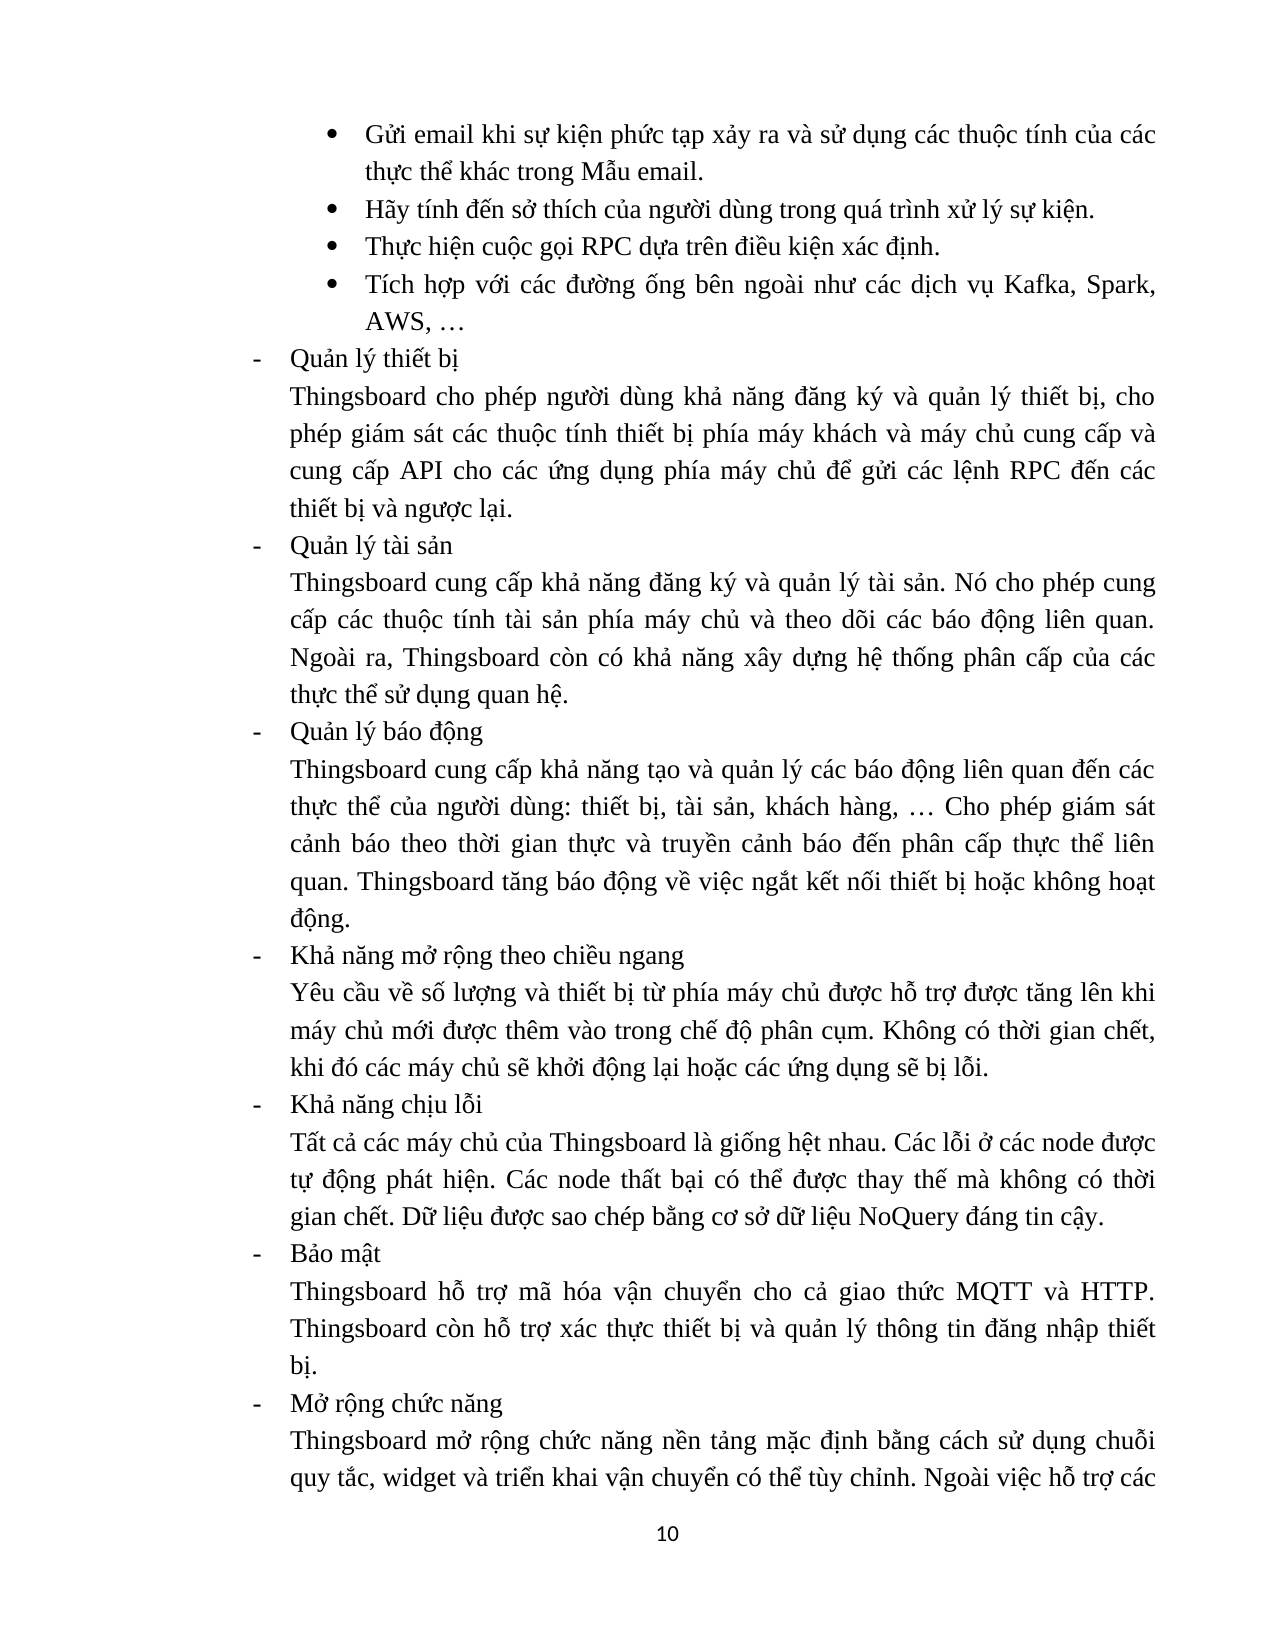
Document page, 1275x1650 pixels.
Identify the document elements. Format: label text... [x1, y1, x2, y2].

list Thingsboard cung cấp khả năng đăng ký và quản lý tài sản. Nó cho phép cung cấp các thuộc tính tài sản phía máy chủ và theo dõi các báo động liên quan. Ngoài ra, Thingsboard còn có khả năng xây dựng hệ thống phân cấp của các thực thể sử dụng quan hệ. [290, 566, 1157, 709]
list Thingsboard cung cấp khả năng tạo và quản lý các báo động liên quan đến các thực thể của người dùng: thiết bị, tài sản, khách hàng, … Cho phép giám sát cảnh báo theo thời gian thực và truyền cảnh báo đến phân cấp thực thể liên quan. Thingsboard tăng báo động về việc ngắt kết nối thiết bị hoặc không hoạt động. [290, 753, 1157, 933]
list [290, 1424, 1157, 1492]
list Khả năng chịu lỗi [252, 1088, 1157, 1119]
list Gửi email khi sự kiện phức tạp xảy ra và sử dụng các thuộc tính của các thực thể khác trong Mẫu email. [327, 118, 1157, 187]
list Tất cả các máy chủ của Thingsboard là giống hệt nhau. Các lỗi ở các node được tự động phát hiện. Các node thất bại có thể được thay thế mà không có thời gian chết. Dữ liệu được sao chép bằng cơ sở dữ liệu NoQuery đáng tin cậy. [290, 1126, 1157, 1231]
list Mở rộng chức năng [252, 1387, 1157, 1418]
list Bảo mật [252, 1237, 1157, 1269]
list Quản lý tài sản [252, 529, 1157, 560]
list Quản lý báo động [252, 715, 1157, 747]
list Hãy tính đến sở thích của người dùng trong quá trình xử lý sự kiện. [327, 193, 1157, 224]
list Thực hiện cuộc gọi RPC dựa trên điều kiện xác định. [327, 230, 1157, 262]
list Thingsboard hỗ trợ mã hóa vận chuyển cho cả giao thức MQTT và HTTP. Thingsboard còn hỗ trợ xác thực thiết bị và quản lý thông tin đăng nhập thiết bị. [290, 1275, 1157, 1381]
list Khả năng mở rộng theo chiều ngang [252, 939, 1157, 970]
list Tích hợp với các đường ống bên ngoài như các dịch vụ Kafka, Spark, AWS, … [327, 268, 1157, 336]
list Thingsboard cho phép người dùng khả năng đăng ký và quản lý thiết bị, cho phép giám sát các thuộc tính thiết bị phía máy khách và máy chủ cung cấp và cung cấp API cho các ứng dụng phía máy chủ để gửi các lệnh RPC đến các thiết bị và ngược lại. [289, 380, 1157, 523]
list Quản lý thiết bị [252, 342, 1157, 374]
list Yêu cầu về số lượng và thiết bị từ phía máy chủ được hỗ trợ được tăng lên khi máy chủ mới được thêm vào trong chế độ phân cụm. Không có thời gian chết, khi đó các máy chủ sẽ khởi động lại hoặc các ứng dụng sẽ bị lỗi. [290, 976, 1157, 1082]
